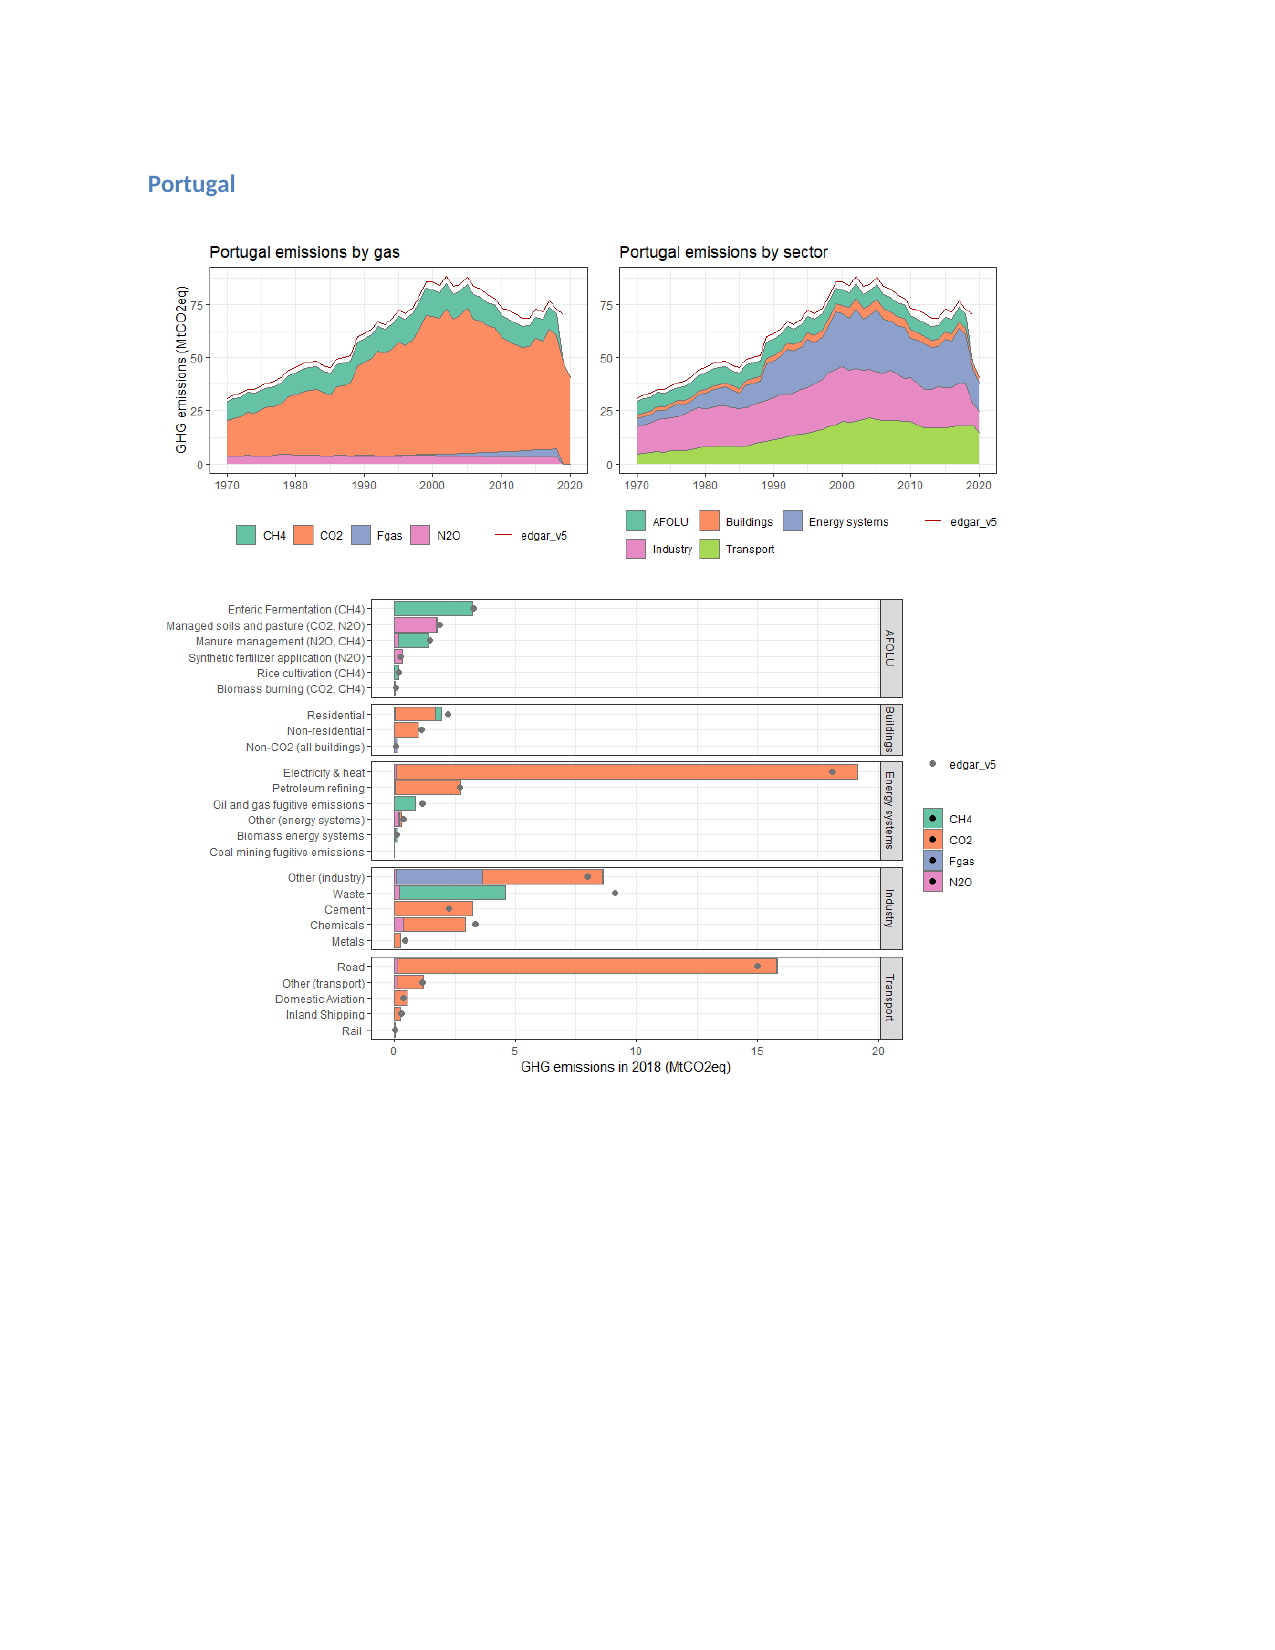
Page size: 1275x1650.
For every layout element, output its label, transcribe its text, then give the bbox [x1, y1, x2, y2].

picture [147, 217, 1023, 1093]
subtitle Portugal [148, 168, 1127, 199]
